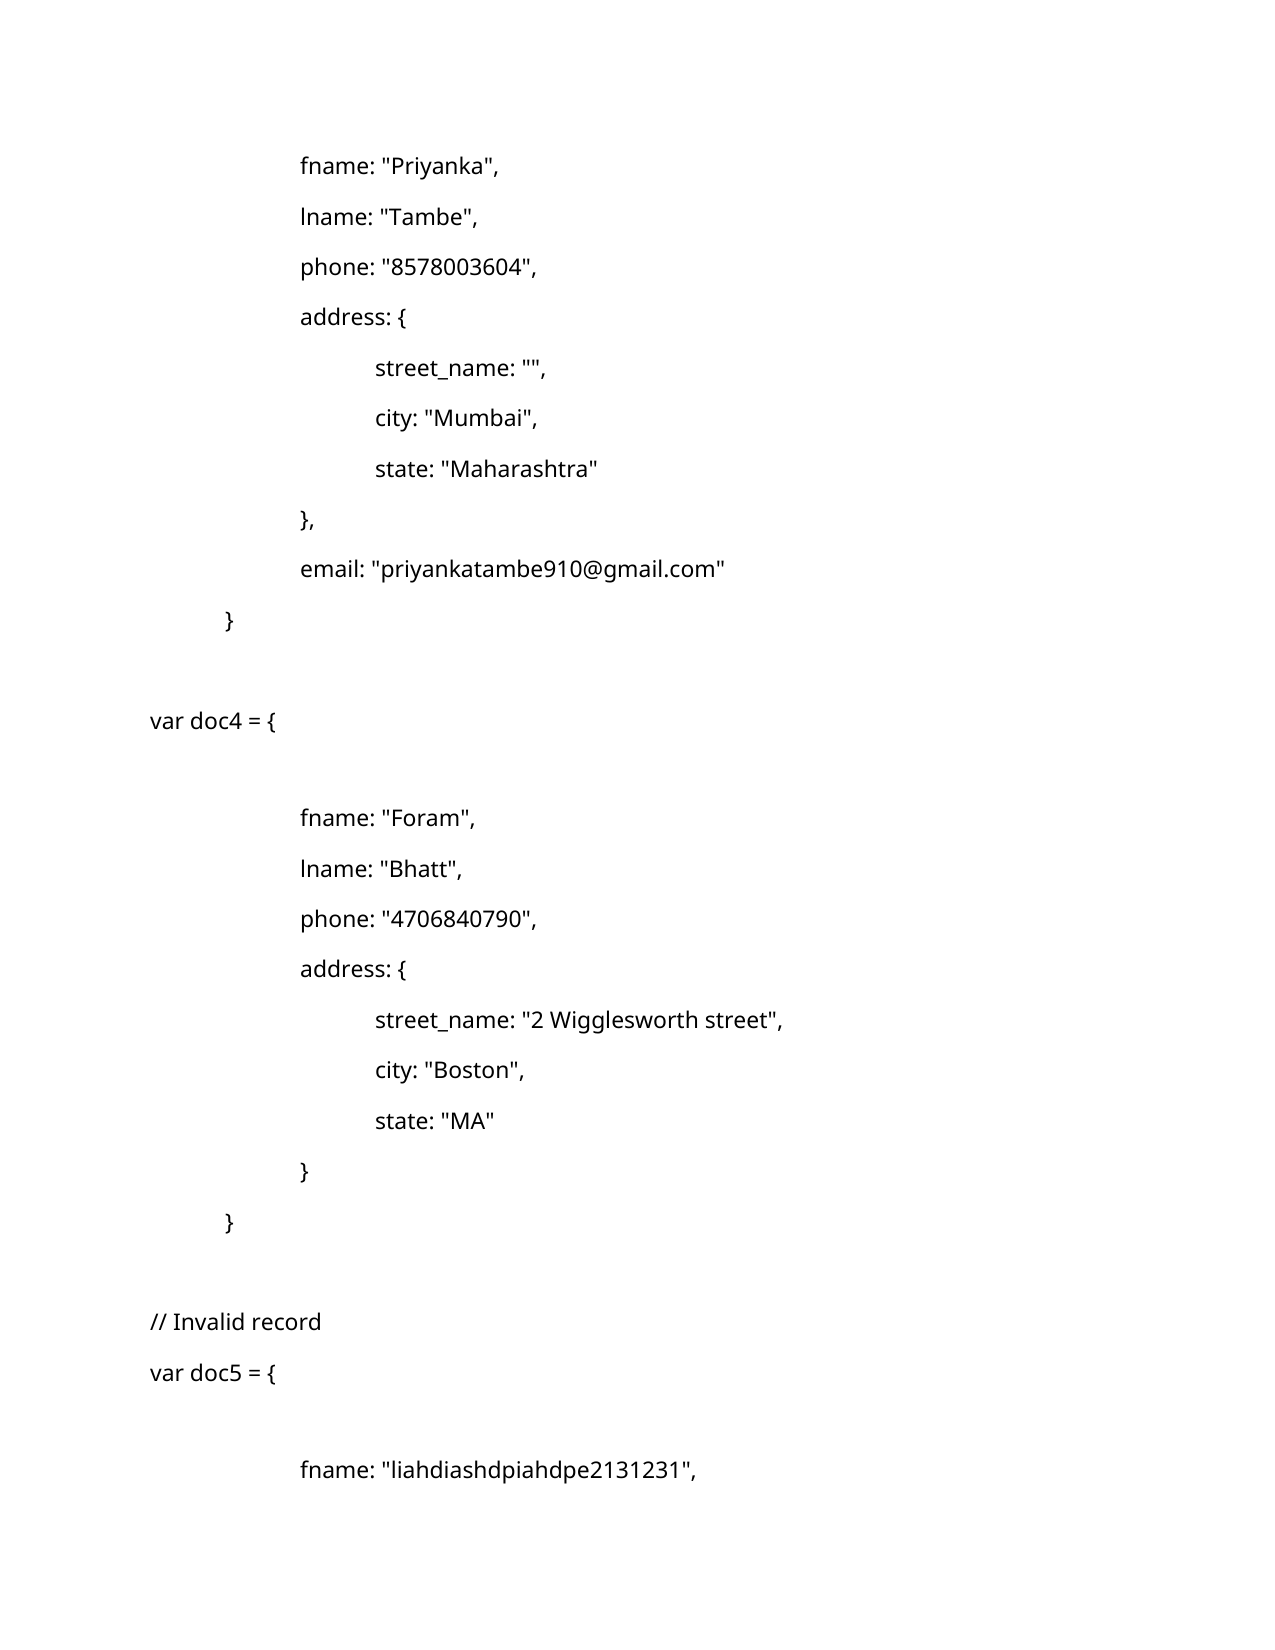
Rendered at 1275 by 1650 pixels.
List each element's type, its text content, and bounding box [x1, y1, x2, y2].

text street_name: "", [150, 352, 1125, 383]
text street_name: "2 Wigglesworth street", [150, 1004, 1125, 1035]
text state: "MA" [150, 1105, 1125, 1136]
text city: "Mumbai", [150, 402, 1125, 433]
text fname: "Priyanka", [150, 150, 1125, 181]
text city: "Boston", [150, 1054, 1125, 1086]
text email: "priyankatambe910@gmail.com" [150, 553, 1125, 584]
text address: { [150, 953, 1125, 985]
text fname: "Foram", [150, 802, 1125, 833]
text } [150, 604, 1125, 635]
text // Invalid record [150, 1306, 1125, 1338]
text lname: "Tambe", [150, 200, 1125, 232]
text state: "Maharashtra" [150, 452, 1125, 484]
text lname: "Bhatt", [150, 853, 1125, 884]
text }, [150, 503, 1125, 534]
text var doc5 = { [150, 1357, 1125, 1388]
text address: { [150, 301, 1125, 332]
text var doc4 = { [150, 704, 1125, 736]
text } [150, 1206, 1125, 1237]
text fname: "liahdiashdpiahdpe2131231", [150, 1454, 1125, 1486]
text phone: "4706840790", [150, 903, 1125, 934]
text } [150, 1155, 1125, 1186]
text phone: "8578003604", [150, 251, 1125, 282]
